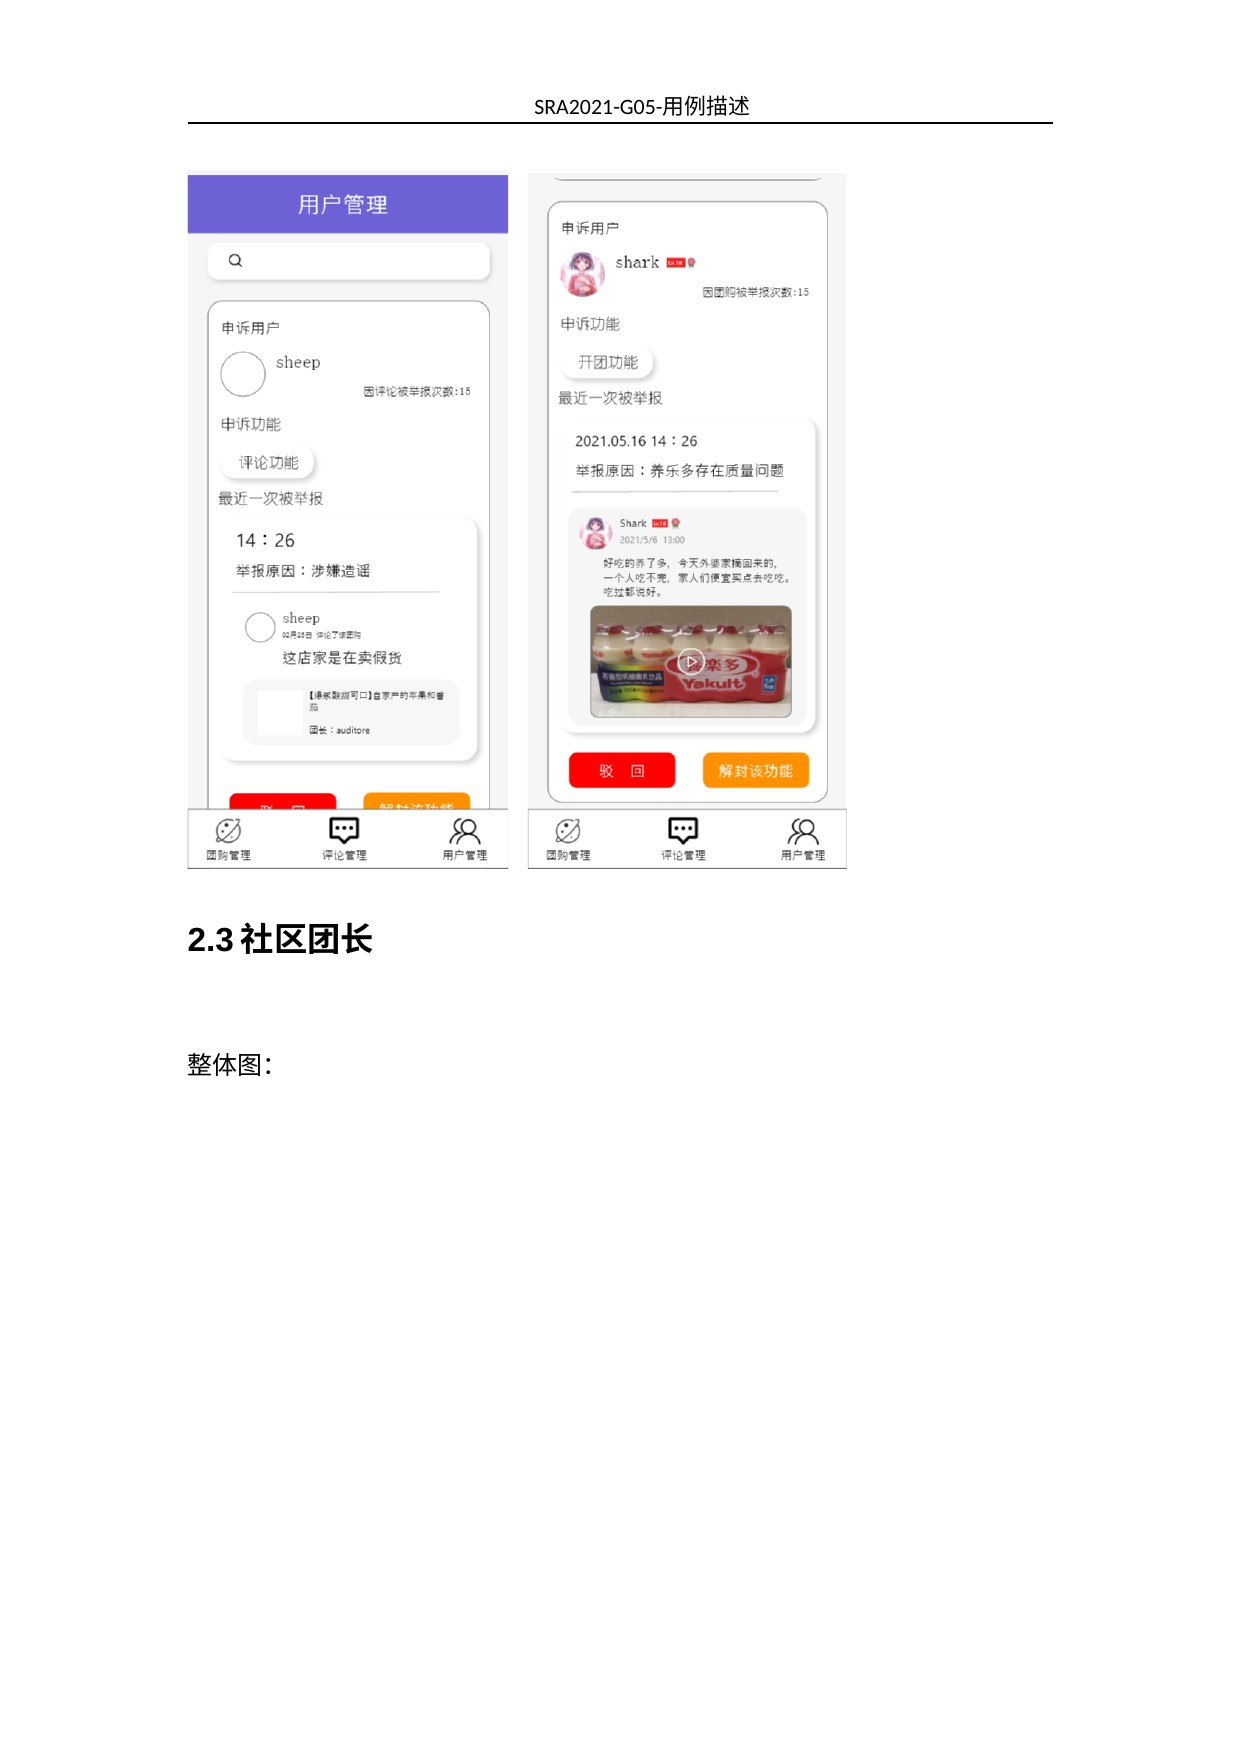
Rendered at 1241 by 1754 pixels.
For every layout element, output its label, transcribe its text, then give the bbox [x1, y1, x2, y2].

picture [187, 170, 509, 869]
picture [527, 173, 847, 869]
text 整体图： [187, 1031, 1053, 1096]
subtitle 2.3社区团长 [187, 904, 1053, 969]
